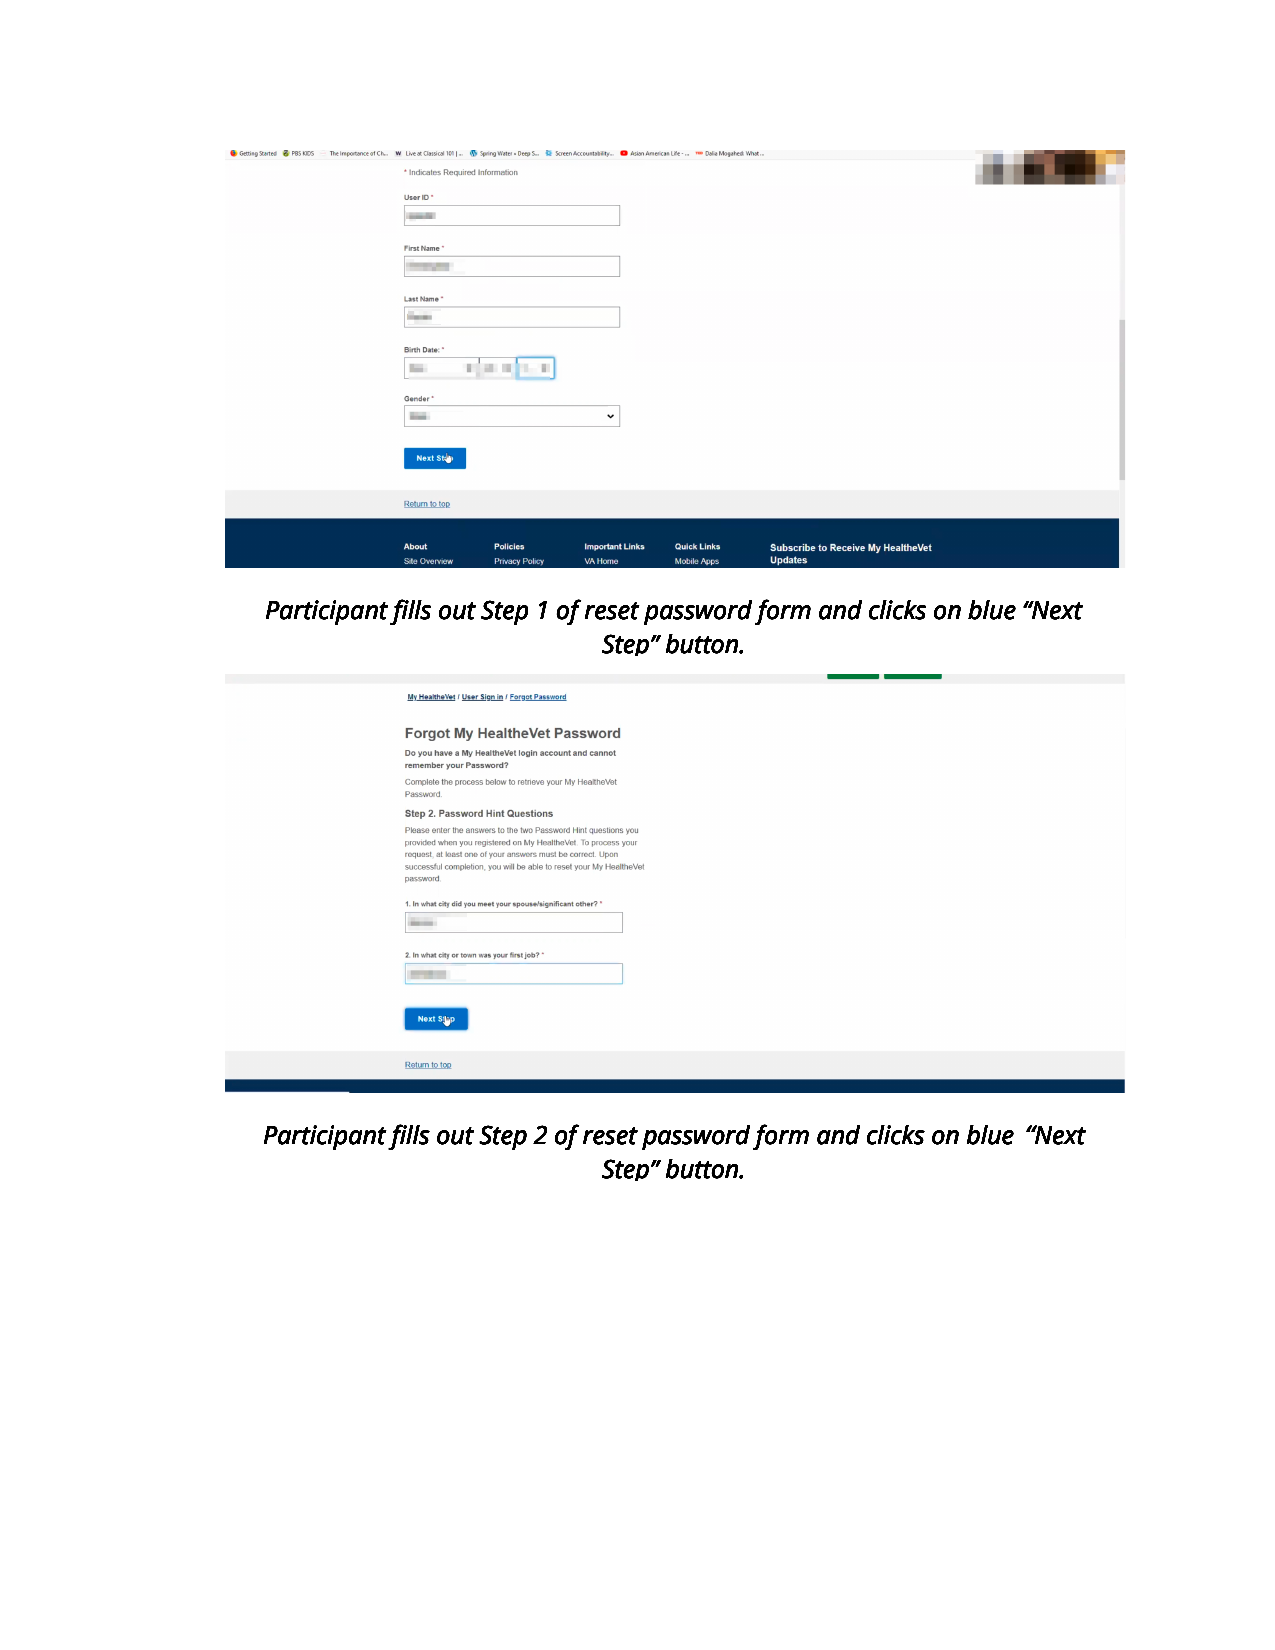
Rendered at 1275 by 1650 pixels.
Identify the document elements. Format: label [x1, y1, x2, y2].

picture [225, 150, 1125, 568]
picture [225, 674, 1125, 1093]
